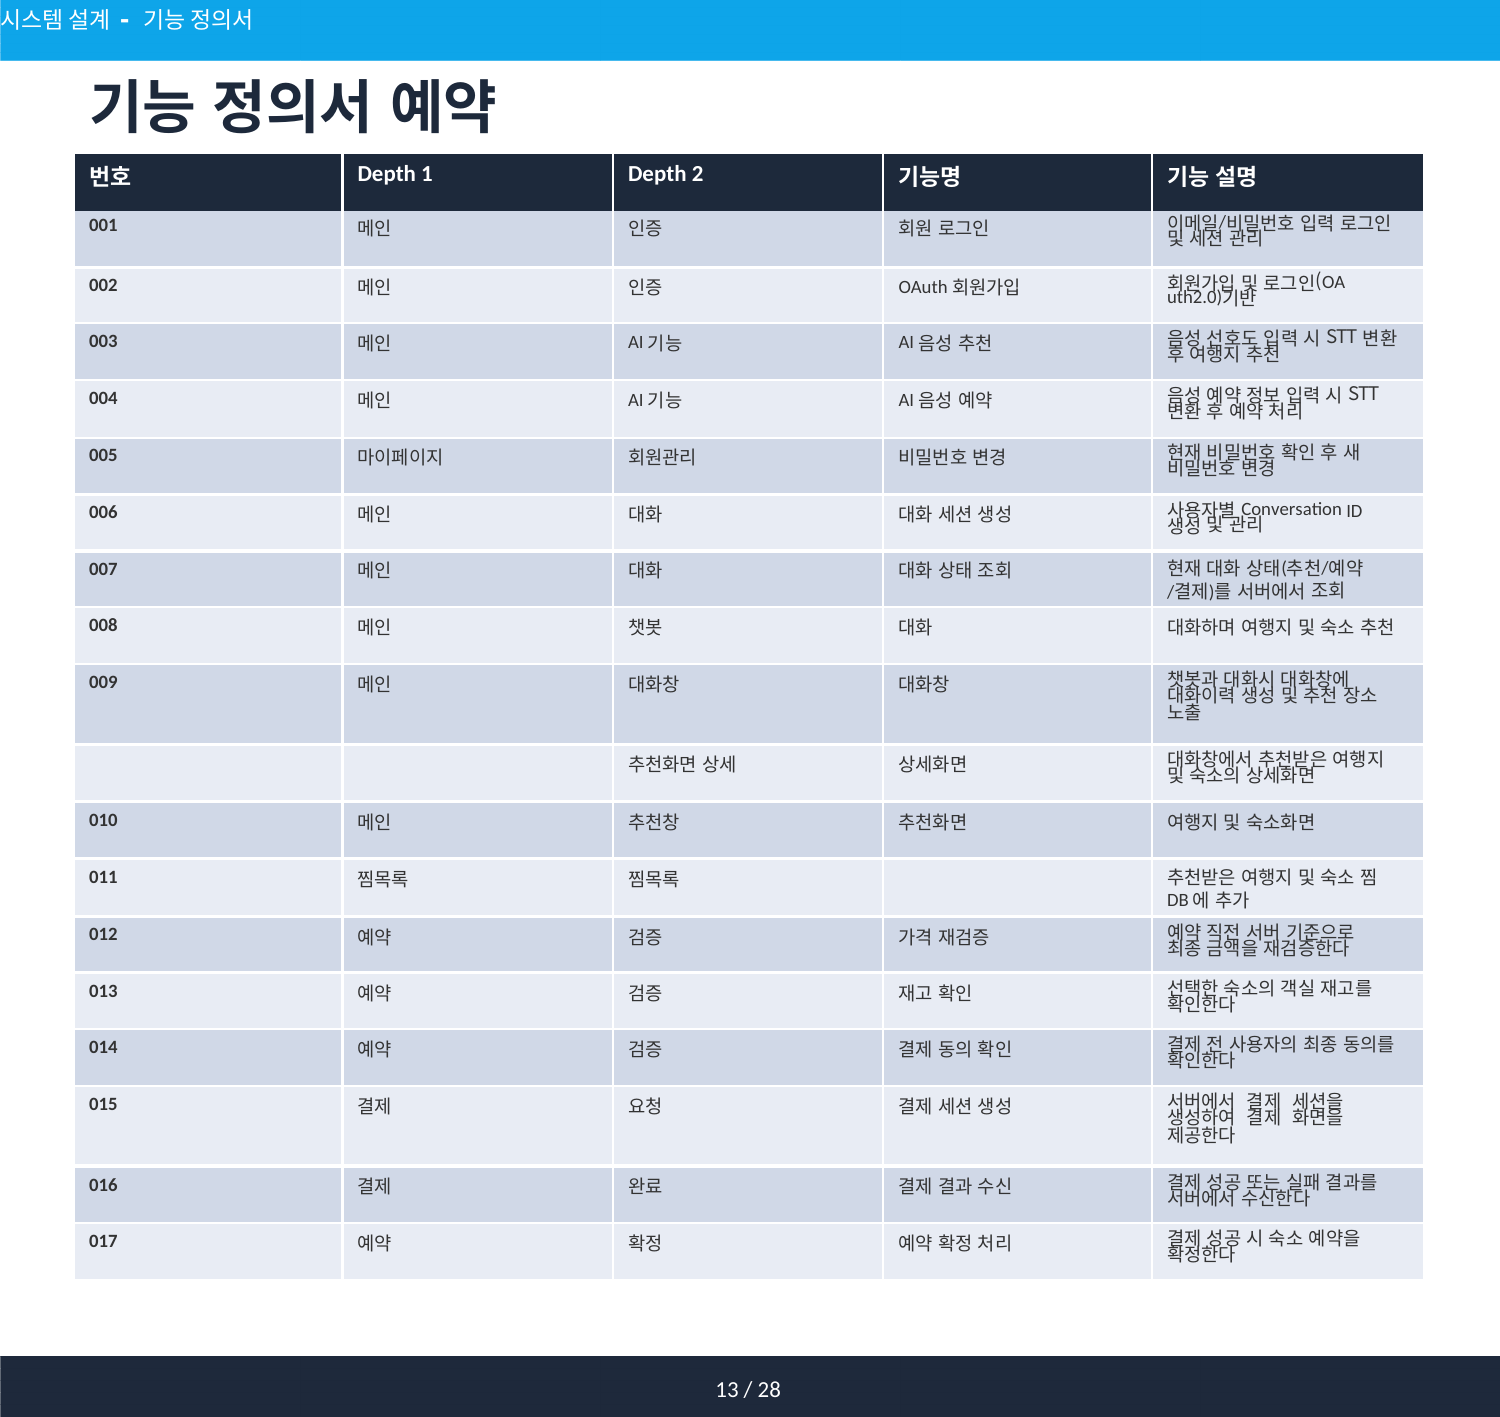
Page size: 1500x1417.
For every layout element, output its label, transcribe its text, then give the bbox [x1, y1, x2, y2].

table_cell 012 [75, 918, 341, 971]
table_header 기능명 [884, 154, 1151, 211]
table_cell 메인 [344, 553, 612, 606]
table_cell 검증 [614, 918, 882, 971]
table_cell 결제 [344, 1087, 612, 1164]
table_cell 017 [75, 1224, 341, 1279]
table_cell 011 [75, 860, 341, 915]
table_cell 대화 [884, 608, 1151, 663]
table_cell 재고 확인 [884, 974, 1151, 1028]
table_cell 006 [75, 496, 341, 549]
table_header 기능 설명 [1153, 154, 1423, 211]
table_cell 004 [75, 381, 341, 437]
table_cell 016 [75, 1168, 341, 1222]
table_cell 008 [75, 608, 341, 663]
table_cell 002 [75, 269, 341, 322]
table_cell 현재 대화 상태(추천/예약 /결제)를 서버에서 조회 [1153, 553, 1423, 606]
table_header 번호 [75, 154, 341, 211]
table_cell 대화하며 여행지 및 숙소 추천 [1153, 608, 1423, 663]
table_cell 회원 로그인 [884, 211, 1151, 266]
table_cell 요청 [614, 1087, 882, 1164]
table_cell 001 [75, 211, 341, 266]
table_header Depth 1 [344, 154, 612, 211]
table_cell 예약 확정 처리 [884, 1224, 1151, 1279]
table_cell 메인 [344, 211, 612, 266]
table_cell 예약 [344, 974, 612, 1028]
table_cell 003 [75, 324, 341, 379]
table_cell [344, 746, 612, 800]
table_cell 서버에서 결제 세션을 생성하여 결제 화면을 제공한다 [1153, 1087, 1423, 1164]
table_cell 음성 선호도 입력 시 STT 변환 후 여행지 추천 [1153, 324, 1423, 379]
table_cell 015 [75, 1087, 341, 1164]
table_cell AI 기능 [614, 324, 882, 379]
table_cell 찜목록 [344, 860, 612, 915]
table_cell 마이페이지 [344, 439, 612, 493]
table_cell 메인 [344, 496, 612, 549]
table_cell 회원관리 [614, 439, 882, 493]
table_cell 대화 세션 생성 [884, 496, 1151, 549]
table_cell 인증 [614, 211, 882, 266]
table_cell 검증 [614, 974, 882, 1028]
table_cell 이메일/비밀번호 입력 로그인 및 세션 관리 [1153, 211, 1423, 266]
table_cell 예약 직전 서버 기준으로 최종 금액을 재검증한다 [1153, 918, 1423, 971]
table_header Depth 2 [614, 154, 882, 211]
table_cell 추천화면 상세 [614, 746, 882, 800]
table_cell AI 기능 [614, 381, 882, 437]
table_cell 결제 결과 수신 [884, 1168, 1151, 1222]
table_cell [884, 860, 1151, 915]
table_cell 검증 [614, 1030, 882, 1085]
table_cell AI 음성 추천 [884, 324, 1151, 379]
table_cell 확정 [614, 1224, 882, 1279]
table_cell 메인 [344, 381, 612, 437]
table_cell 대화창 [884, 665, 1151, 743]
table_cell 추천받은 여행지 및 숙소 찜 DB에 추가 [1153, 860, 1423, 915]
table_cell 결제 성공 시 숙소 예약을 확정한다 [1153, 1224, 1423, 1279]
table_cell 챗봇 [614, 608, 882, 663]
table_cell [75, 746, 341, 800]
table_cell 찜목록 [614, 860, 882, 915]
table_cell 결제 세션 생성 [884, 1087, 1151, 1164]
table_cell 추천화면 [884, 803, 1151, 857]
picture [0, 1356, 1500, 1417]
table_cell 결제 [344, 1168, 612, 1222]
table_cell 005 [75, 439, 341, 493]
text 기능 정의서 예약 [89, 61, 1500, 146]
table_cell 가격 재검증 [884, 918, 1151, 971]
table_cell 예약 [344, 918, 612, 971]
table_cell 010 [75, 803, 341, 857]
table_cell 007 [75, 553, 341, 606]
table_cell 013 [75, 974, 341, 1028]
table_cell 메인 [344, 665, 612, 743]
table_cell 비밀번호 변경 [884, 439, 1151, 493]
table_cell 사용자별 Conversation ID 생성 및 관리 [1153, 496, 1423, 549]
table_cell OAuth 회원가입 [884, 269, 1151, 322]
table_cell 현재 비밀번호 확인 후 새 비밀번호 변경 [1153, 439, 1423, 493]
table_cell 결제 성공 또는 실패 결과를 서버에서 수신한다 [1153, 1168, 1423, 1222]
table_cell 결제 동의 확인 [884, 1030, 1151, 1085]
table_cell 예약 [344, 1224, 612, 1279]
table_cell 추천창 [614, 803, 882, 857]
table_cell 014 [75, 1030, 341, 1085]
table_cell AI 음성 예약 [884, 381, 1151, 437]
table_cell 대화 상태 조회 [884, 553, 1151, 606]
table_cell 상세화면 [884, 746, 1151, 800]
table_cell 009 [75, 665, 341, 743]
table_cell 챗봇과 대화시 대화창에 대화이력 생성 및 추천 장소 노출 [1153, 665, 1423, 743]
table_cell 선택한 숙소의 객실 재고를 확인한다 [1153, 974, 1423, 1028]
table_cell 대화창 [614, 665, 882, 743]
table_cell 메인 [344, 269, 612, 322]
table_cell 음성 예약 정보 입력 시 STT 변환 후 예약 처리 [1153, 381, 1423, 437]
table_cell 예약 [344, 1030, 612, 1085]
table_cell 대화창에서 추천받은 여행지 및 숙소의 상세화면 [1153, 746, 1423, 800]
table_cell 인증 [614, 269, 882, 322]
table_cell 메인 [344, 324, 612, 379]
table_cell 완료 [614, 1168, 882, 1222]
table_cell 메인 [344, 803, 612, 857]
table_cell 대화 [614, 553, 882, 606]
table_cell 대화 [614, 496, 882, 549]
table_cell 메인 [344, 608, 612, 663]
table_cell 결제 전 사용자의 최종 동의를 확인한다 [1153, 1030, 1423, 1085]
table_cell 회원가입 및 로그인(OAuth2.0)기반 [1153, 269, 1423, 322]
table_cell 여행지 및 숙소화면 [1153, 803, 1423, 857]
